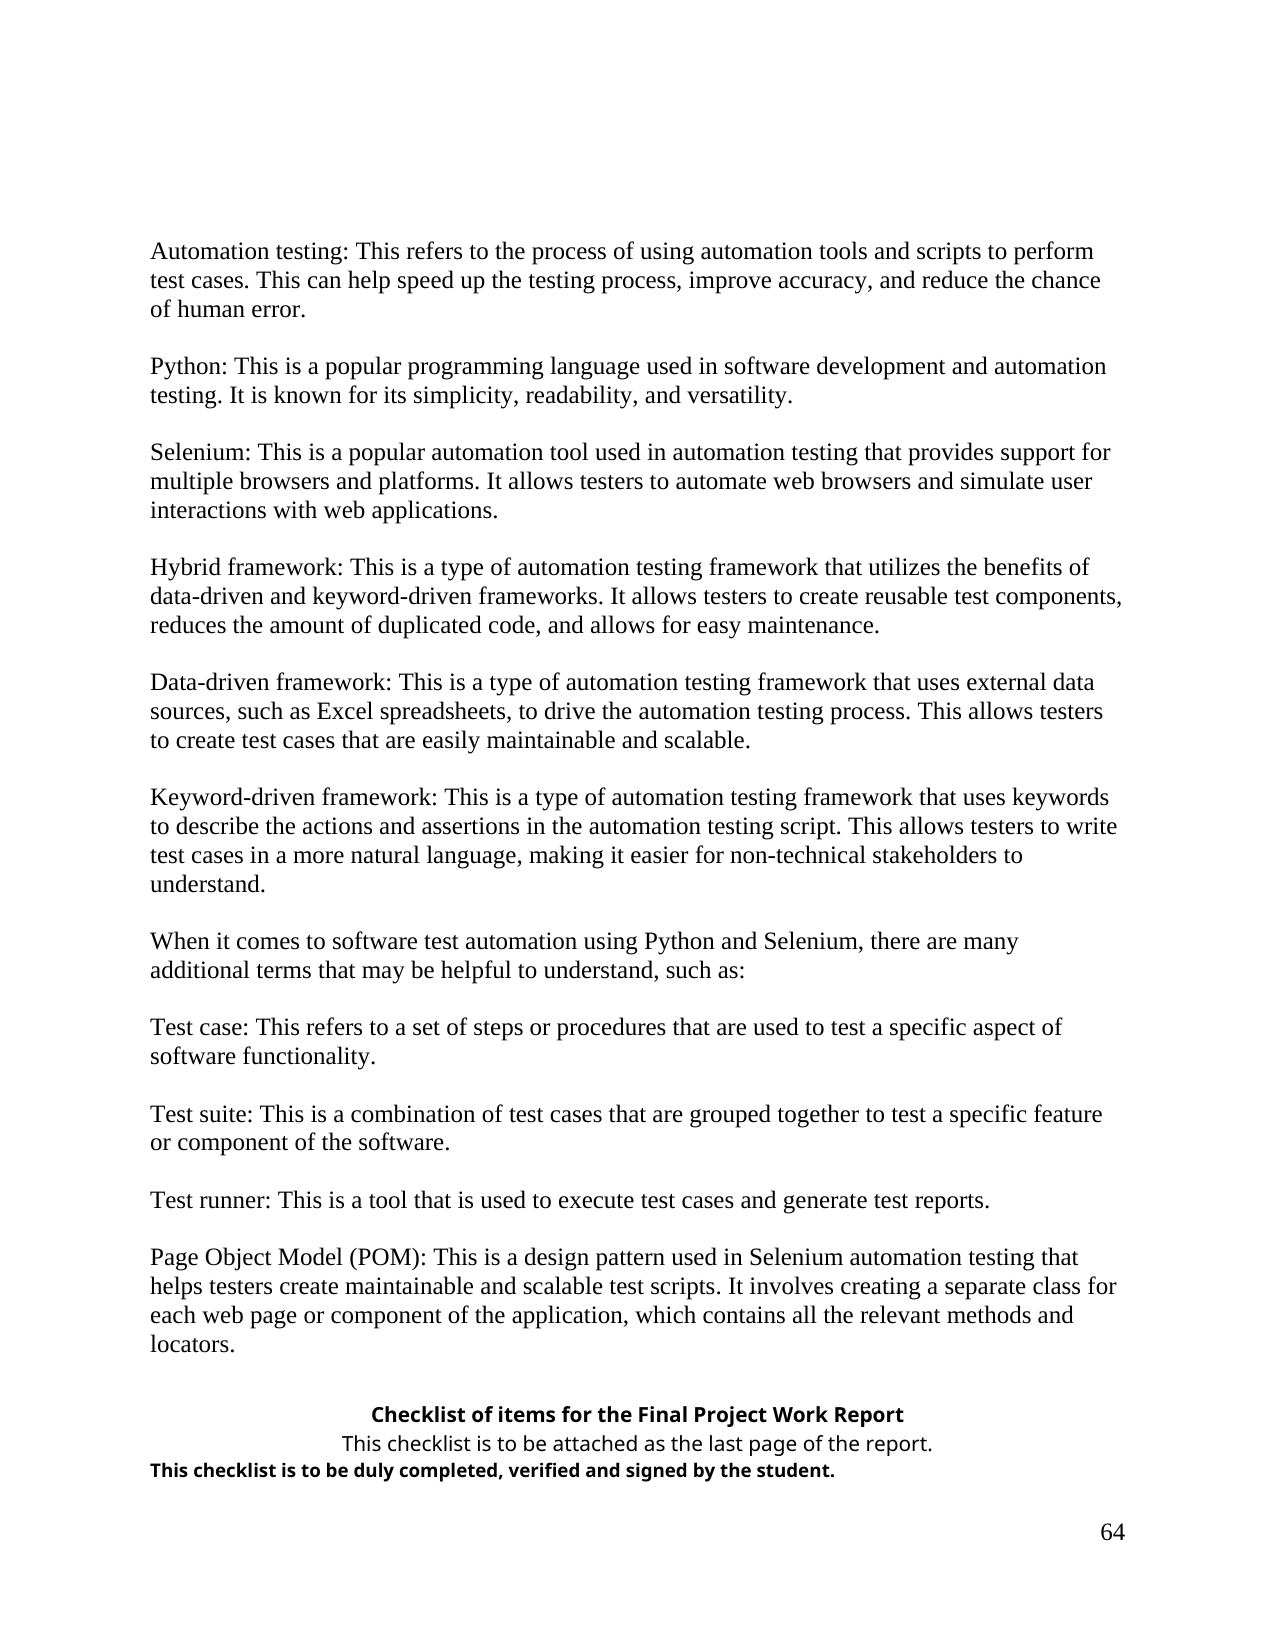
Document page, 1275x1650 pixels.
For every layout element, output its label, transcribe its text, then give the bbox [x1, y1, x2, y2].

text Automation testing: This refers to the process of using automation tools and scripts to perform test cases. This can help speed up the testing process, improve accuracy, and reduce the chance of human error. [150, 236, 1125, 322]
text Test suite: This is a combination of test cases that are grouped together to test a specific feature or component of the software. [150, 1099, 1125, 1156]
text When it comes to software test automation using Python and Selenium, there are many additional terms that may be helpful to understand, such as: [150, 926, 1125, 984]
text Test case: This refers to a set of steps or procedures that are used to test a specific aspect of software functionality. [150, 1012, 1125, 1070]
text Page Object Model (POM): This is a design pattern used in Selenium automation testing that helps testers create maintainable and scalable test scripts. It involves creating a separate class for each web page or component of the application, which contains all the relevant methods and locators. [150, 1242, 1125, 1357]
text Keyword-driven framework: This is a type of automation testing framework that uses keywords to describe the actions and assertions in the automation testing script. This allows testers to write test cases in a more natural language, making it easier for non-technical stakeholders to understand. [150, 782, 1125, 897]
text This checklist is to be attached as the last page of the report. [150, 1429, 1125, 1457]
text Python: This is a popular programming language used in software development and automation testing. It is known for its simplicity, readability, and versatility. [150, 351, 1125, 409]
text Selenium: This is a popular automation tool used in automation testing that provides support for multiple browsers and platforms. It allows testers to automate web browsers and simulate user interactions with web applications. [150, 437, 1125, 524]
text Hybrid framework: This is a type of automation testing framework that utilizes the benefits of data-driven and keyword-driven frameworks. It allows testers to create reusable test components, reduces the amount of duplicated code, and allows for easy maintenance. [150, 552, 1125, 639]
subtitle Checklist of items for the Final Project Work Report [150, 1401, 1125, 1429]
text Test runner: This is a tool that is used to execute test cases and generate test reports. [150, 1185, 1125, 1214]
text This checklist is to be duly completed, verified and signed by the student. [150, 1457, 1125, 1483]
text Data-driven framework: This is a type of automation testing framework that uses external data sources, such as Excel spreadsheets, to drive the automation testing process. This allows testers to create test cases that are easily maintainable and scalable. [150, 667, 1125, 754]
